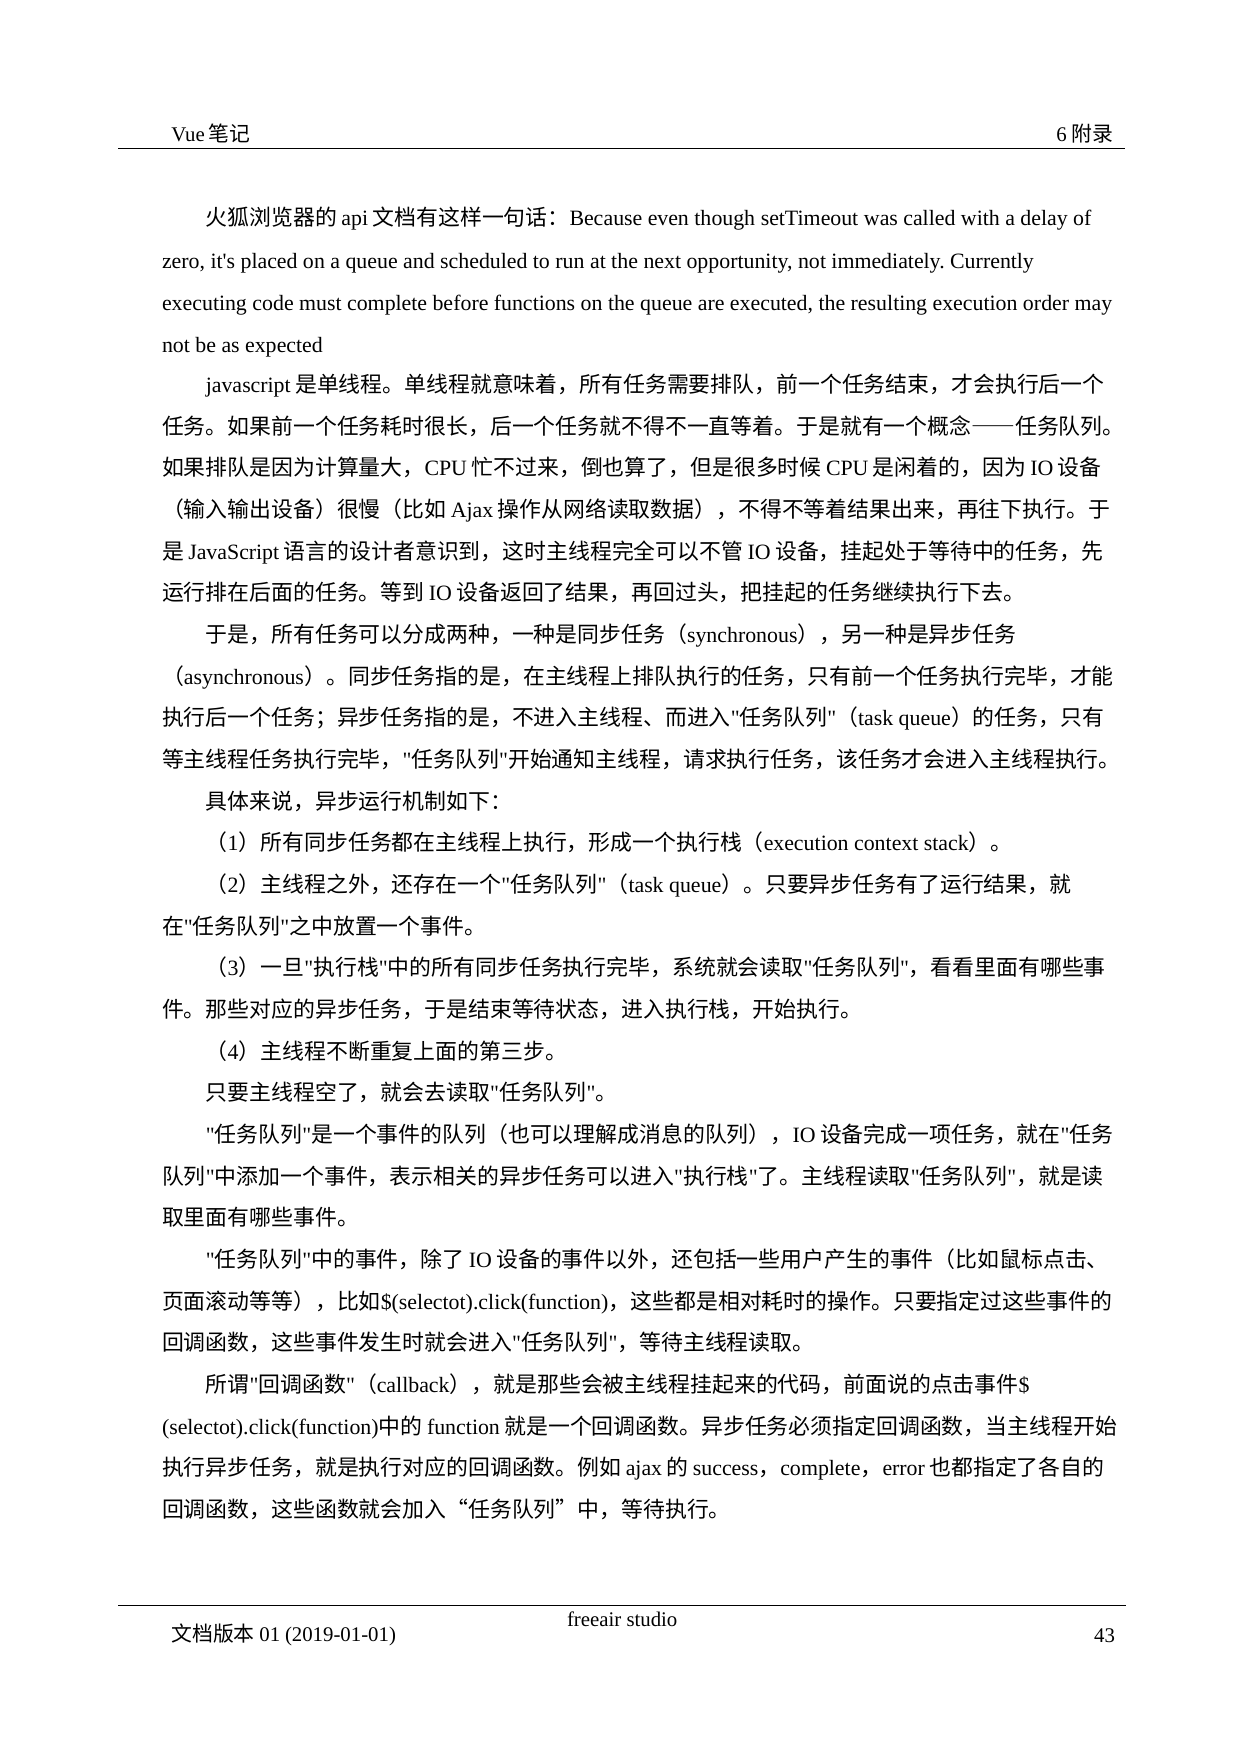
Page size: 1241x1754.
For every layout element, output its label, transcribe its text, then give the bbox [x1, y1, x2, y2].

list javascript是单线程。单线程就意味着，所有任务需要排队，前一个任务结束，才会执行后一个任务。如果前一个任务耗时很长，后一个任务就不得不一直等着。于是就有一个概念——任务队列。如果排队是因为计算量大，CPU忙不过来，倒也算了，但是很多时候CPU是闲着的，因为IO设备（输入输出设备）很慢（比如Ajax操作从网络读取数据），不得不等着结果出来，再往下执行。于是JavaScript语言的设计者意识到，这时主线程完全可以不管IO设备，挂起处于等待中的任务，先运行排在后面的任务。等到IO设备返回了结果，再回过头，把挂起的任务继续执行下去。 [162, 357, 1122, 607]
list 只要主线程空了，就会去读取"任务队列"。 [162, 1065, 1122, 1107]
list （1）所有同步任务都在主线程上执行，形成一个执行栈（execution context stack）。 [162, 815, 1122, 857]
list "任务队列"中的事件，除了IO设备的事件以外，还包括一些用户产生的事件（比如鼠标点击、页面滚动等等），比如$(selectot).click(function)，这些都是相对耗时的操作。只要指定过这些事件的回调函数，这些事件发生时就会进入"任务队列"，等待主线程读取。 [162, 1232, 1122, 1357]
list "任务队列"是一个事件的队列（也可以理解成消息的队列），IO设备完成一项任务，就在"任务队列"中添加一个事件，表示相关的异步任务可以进入"执行栈"了。主线程读取"任务队列"，就是读取里面有哪些事件。 [162, 1107, 1122, 1232]
list 具体来说，异步运行机制如下： [162, 774, 1122, 815]
list 于是，所有任务可以分成两种，一种是同步任务（synchronous），另一种是异步任务（asynchronous）。同步任务指的是，在主线程上排队执行的任务，只有前一个任务执行完毕，才能执行后一个任务；异步任务指的是，不进入主线程、而进入"任务队列"（task queue）的任务，只有等主线程任务执行完毕，"任务队列"开始通知主线程，请求执行任务，该任务才会进入主线程执行。 [162, 607, 1122, 774]
list （4）主线程不断重复上面的第三步。 [162, 1024, 1122, 1065]
list 所谓"回调函数"（callback），就是那些会被主线程挂起来的代码，前面说的点击事件$(selectot).click(function)中的function就是一个回调函数。异步任务必须指定回调函数，当主线程开始执行异步任务，就是执行对应的回调函数。例如ajax的success，complete，error也都指定了各自的回调函数，这些函数就会加入“任务队列”中，等待执行。 [162, 1357, 1122, 1524]
list （3）一旦"执行栈"中的所有同步任务执行完毕，系统就会读取"任务队列"，看看里面有哪些事件。那些对应的异步任务，于是结束等待状态，进入执行栈，开始执行。 [162, 940, 1122, 1024]
list （2）主线程之外，还存在一个"任务队列"（task queue）。只要异步任务有了运行结果，就在"任务队列"之中放置一个事件。 [162, 857, 1122, 940]
list 火狐浏览器的api文档有这样一句话：Because even though setTimeout was called with a delay of zero, it's placed on a queue and scheduled to run at the next opportunity, not immediately. Currently executing code must complete before functions on the queue are executed, the resulting execution order may not be as expected [162, 190, 1122, 357]
